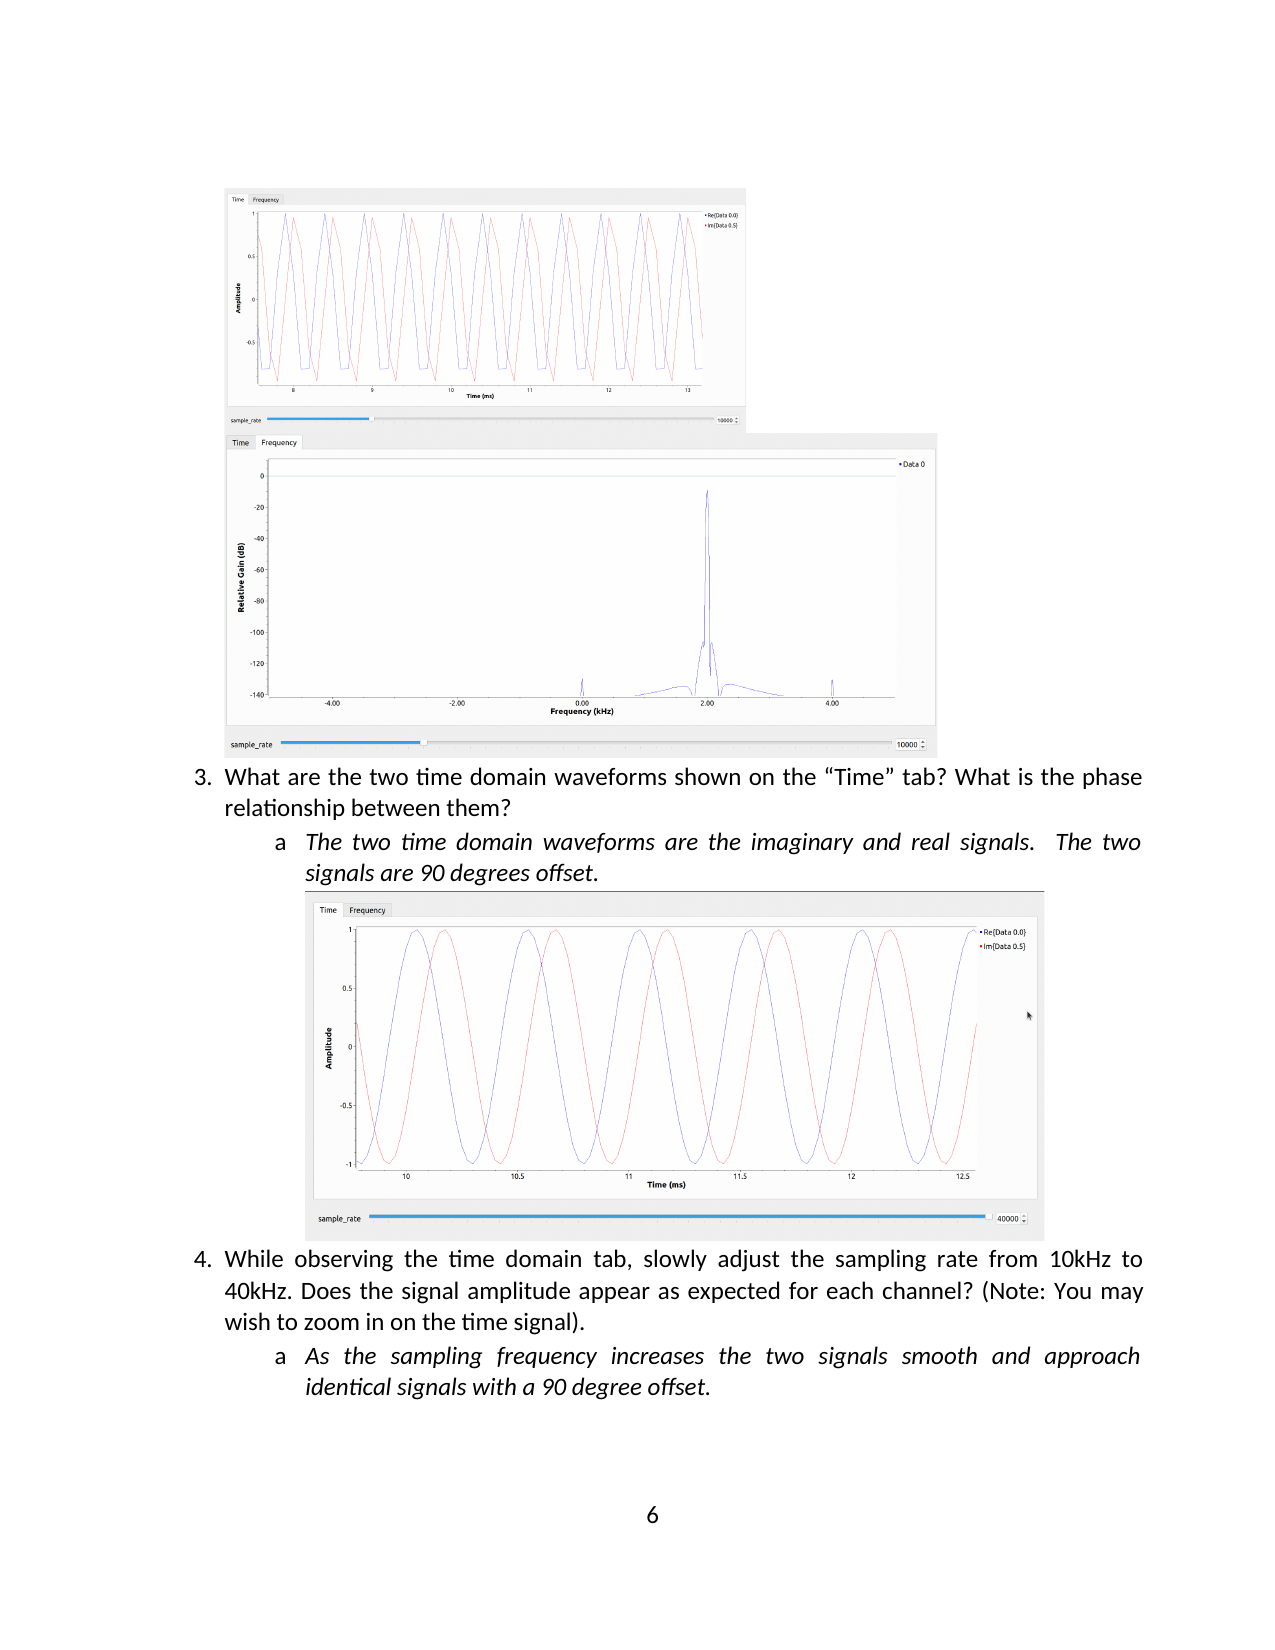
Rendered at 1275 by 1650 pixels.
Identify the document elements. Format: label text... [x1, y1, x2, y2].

list While observing the time domain tab, slowly adjust the sampling rate from 10kHz to 40kHz. Does the signal amplitude appear as expected for each channel? (Note: You may wish to zoom in on the time signal). [193, 1244, 1145, 1337]
picture [224, 188, 938, 758]
picture [305, 891, 1045, 1241]
list What are the two time domain waveforms shown on the “Time” tab? What is the phase relationship between them? [193, 761, 1145, 823]
list As the sampling frequency increases the two signals smooth and approach identical signals with a 90 degree offset. [274, 1340, 1145, 1402]
list The two time domain waveforms are the imaginary and real signals. The two signals are 90 degrees offset. [274, 826, 1145, 888]
